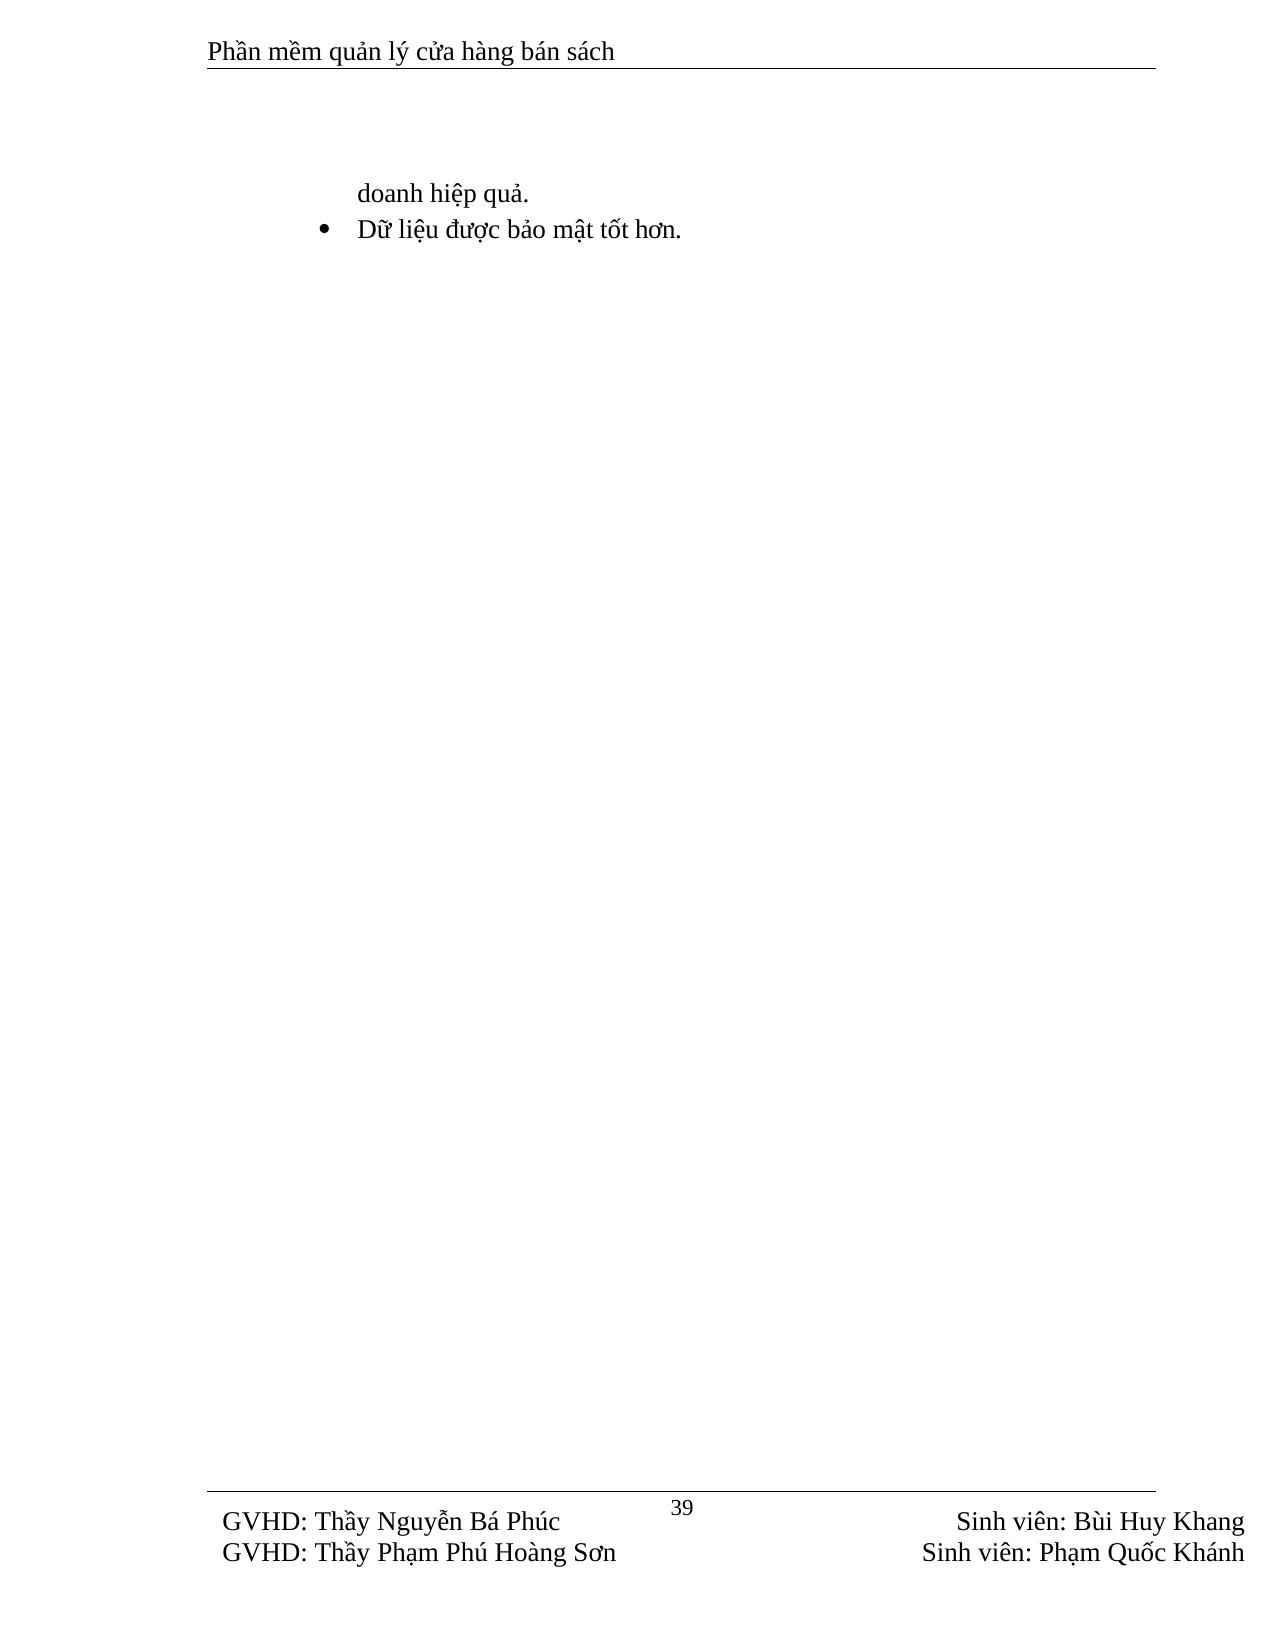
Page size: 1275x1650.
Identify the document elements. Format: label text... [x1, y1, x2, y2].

list Dữ liệu được bảo mật tốt hơn. [319, 213, 1156, 244]
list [319, 177, 1156, 208]
